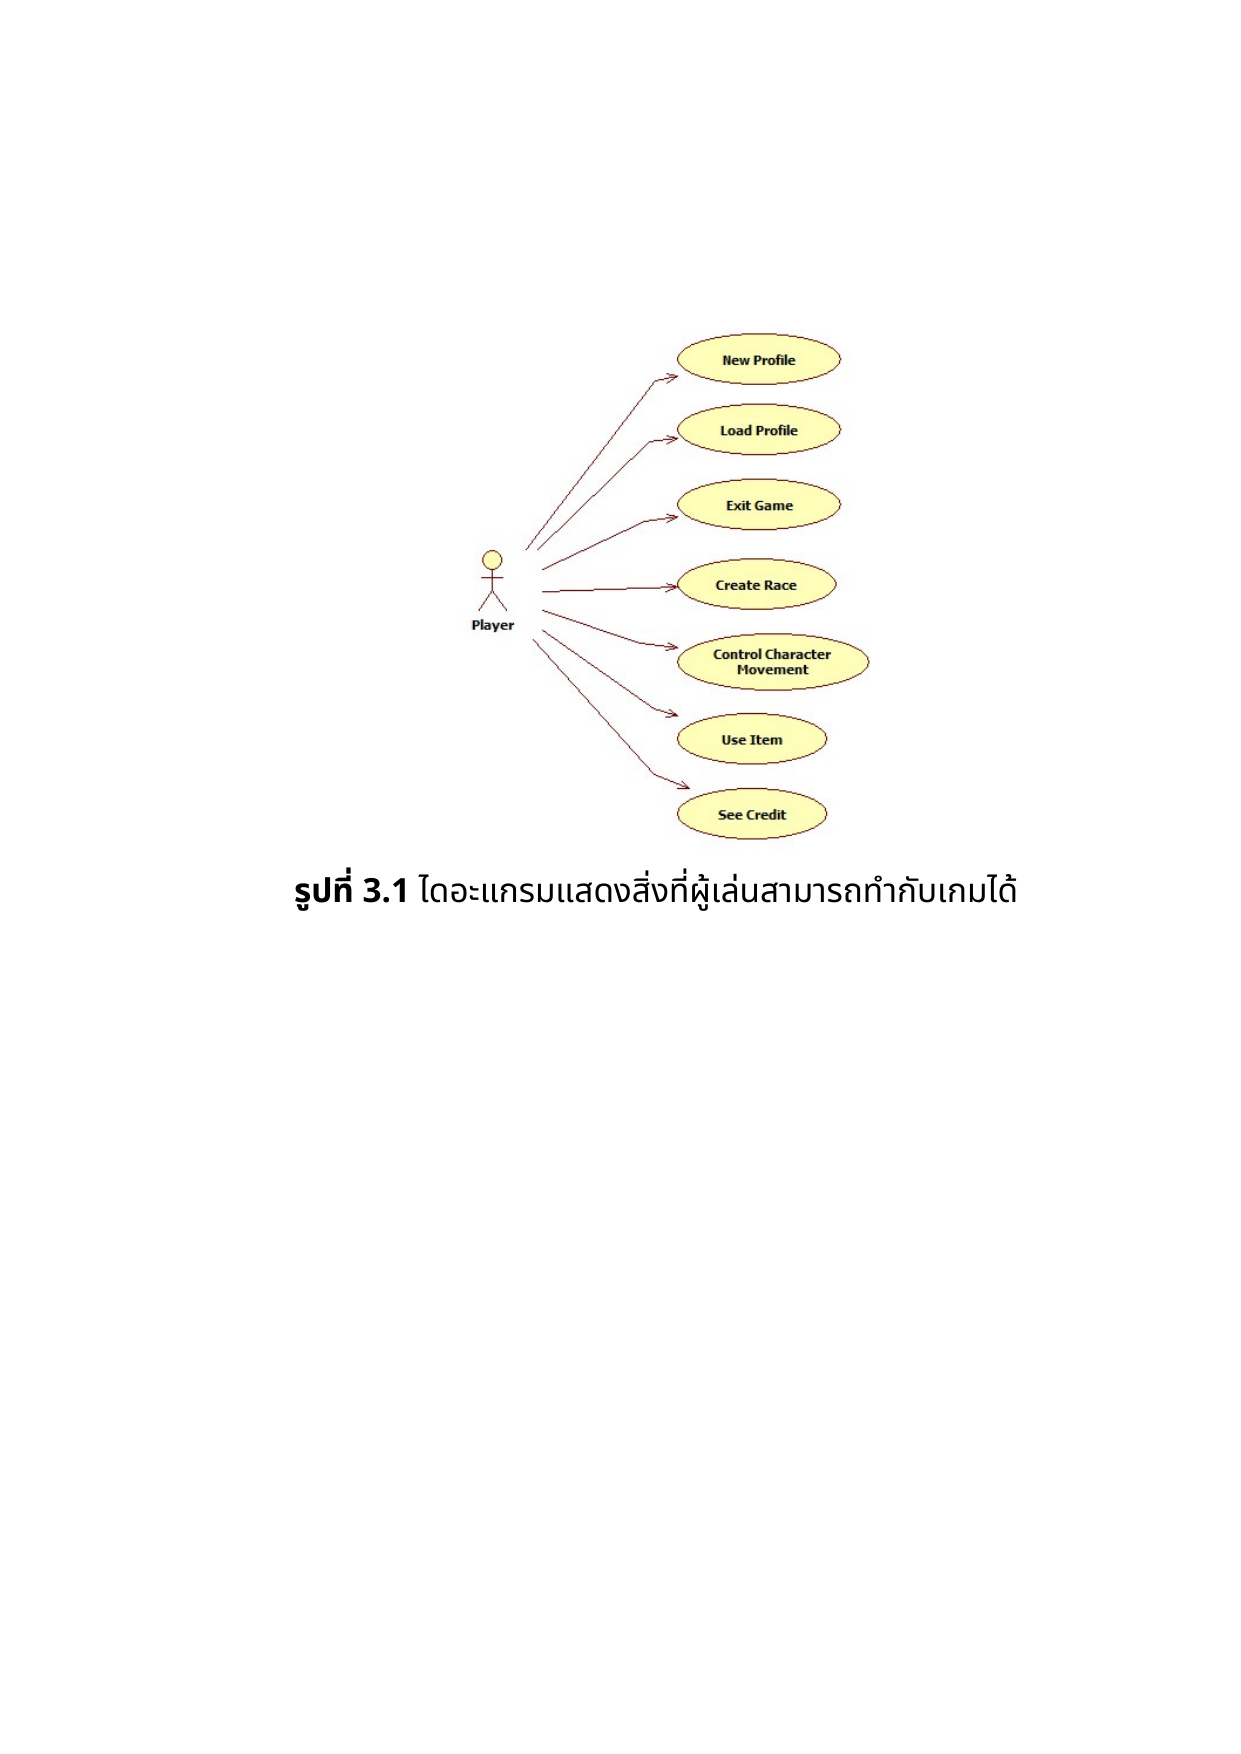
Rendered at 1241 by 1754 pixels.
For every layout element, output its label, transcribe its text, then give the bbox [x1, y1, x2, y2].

text รูปที่ 3.1 ไดอะแกรมแสดงสิ่งที่ผู้เล่นสามารถทำกับเกมได้ [222, 867, 1090, 917]
picture [419, 310, 893, 863]
